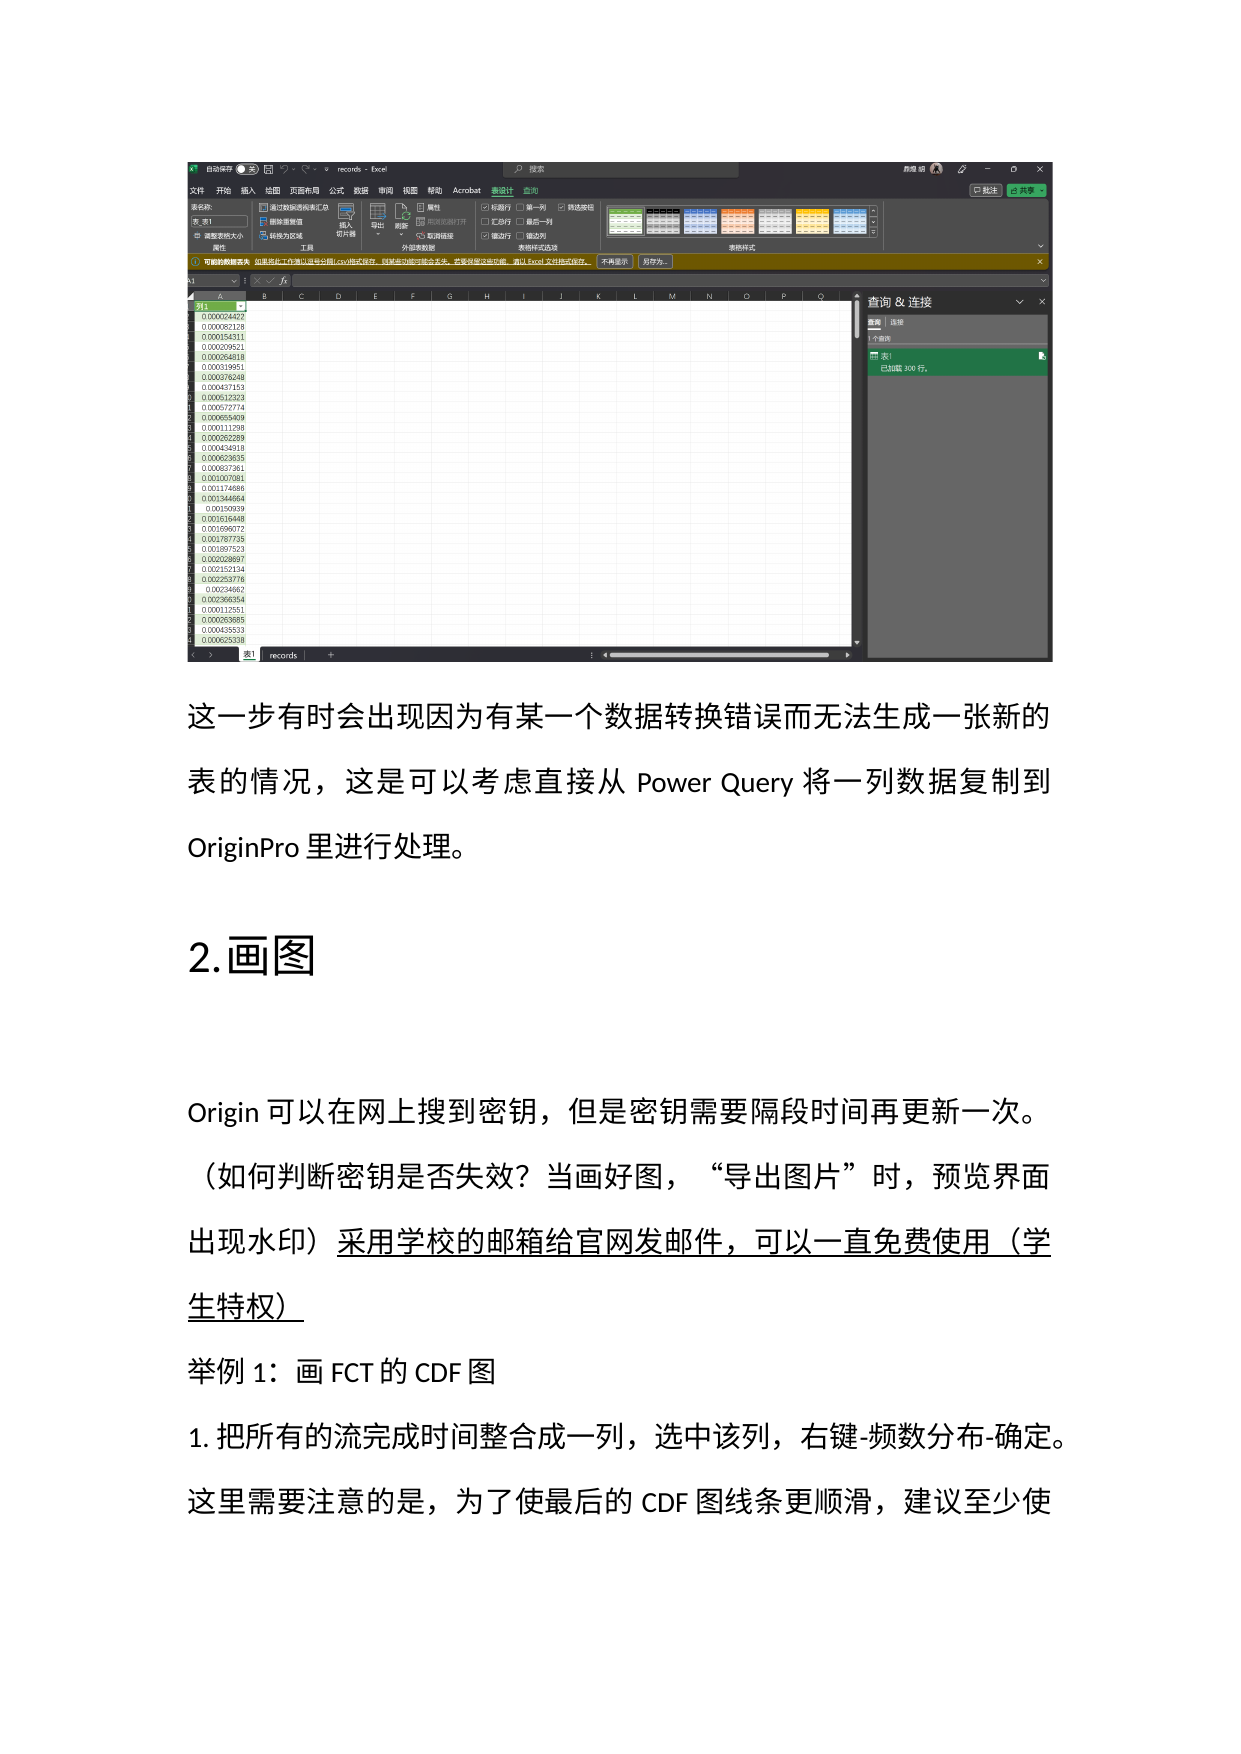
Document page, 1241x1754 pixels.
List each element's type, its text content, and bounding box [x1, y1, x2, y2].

subtitle 画图 [187, 904, 1053, 1002]
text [187, 1402, 1053, 1532]
text 这一步有时会出现因为有某一个数据转换错误而无法生成一张新的表的情况，这是可以考虑直接从Power Query将一列数据复制到OriginPro里进行处理。 [187, 682, 1053, 877]
text Origin可以在网上搜到密钥，但是密钥需要隔段时间再更新一次。（如何判断密钥是否失效？当画好图，“导出图片”时，预览界面出现水印）采用学校的邮箱给官网发邮件，可以一直免费使用（学生特权） [187, 1077, 1053, 1337]
text 举例1：画FCT的CDF图 [187, 1337, 1053, 1402]
picture [187, 162, 1053, 662]
